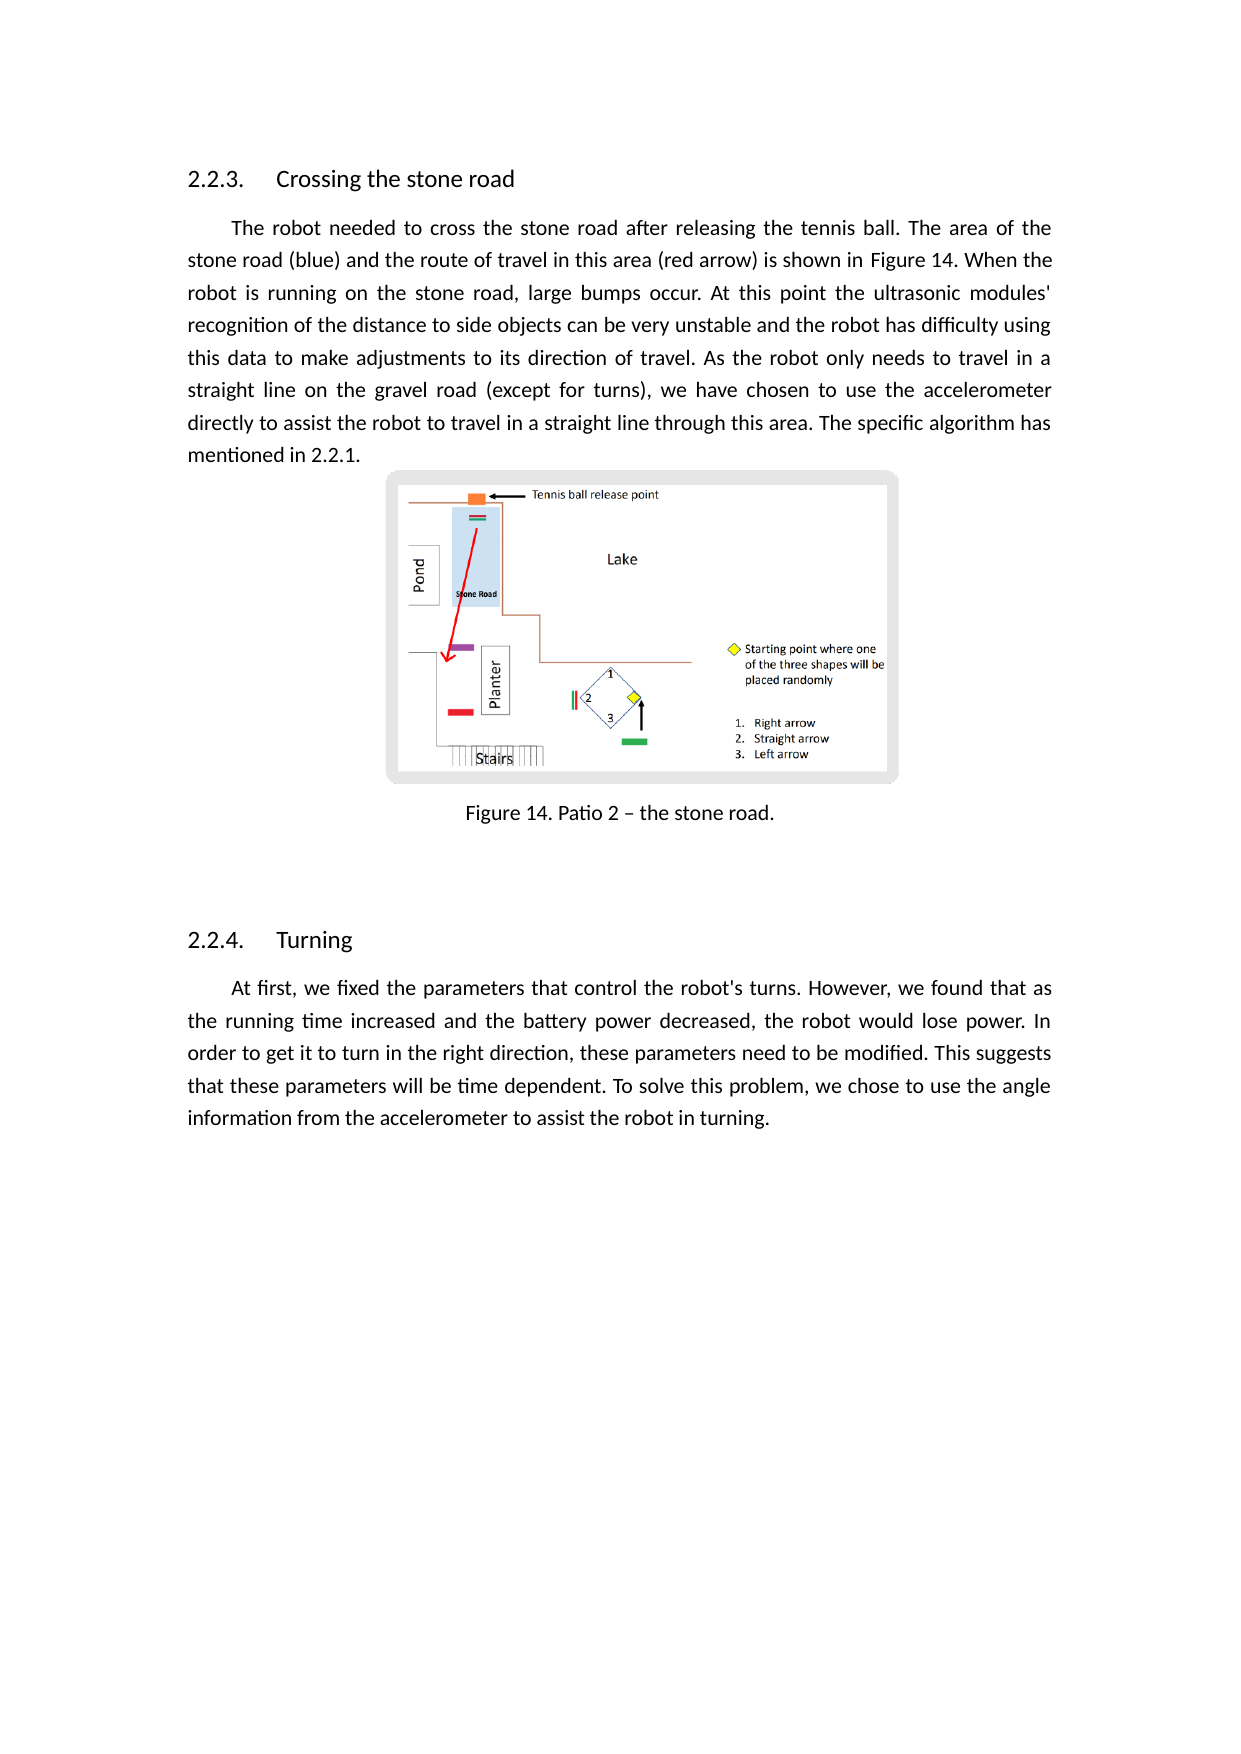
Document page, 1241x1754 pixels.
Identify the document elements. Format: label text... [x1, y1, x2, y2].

text At first, we fixed the parameters that control the robot's turns. However, we found that as the running time increased and the battery power decreased, the robot would lose power. In order to get it to turn in the right direction, these parameters need to be modified. This suggests that these parameters will be time dependent. To solve this problem, we chose to use the angle information from the accelerometer to assist the robot in turning. [187, 972, 1053, 1134]
text The robot needed to cross the stone road after releasing the tennis ball. The area of the stone road (blue) and the route of travel in this area (red arrow) is shown in Figure 14. When the robot is running on the stone road, large bumps occur. At this point the ultrasonic modules' recognition of the distance to side objects can be very unstable and the robot has difficulty using this data to make adjustments to its direction of travel. As the robot only needs to travel in a straight line on the gravel road (except for turns), we have chosen to use the accelerometer directly to assist the robot to travel in a straight line through this area. The specific algorithm has mentioned in 2.2.1. [187, 211, 1053, 471]
text Turning [187, 923, 1053, 955]
picture [385, 470, 899, 784]
text Crossing the stone road [187, 162, 1053, 194]
